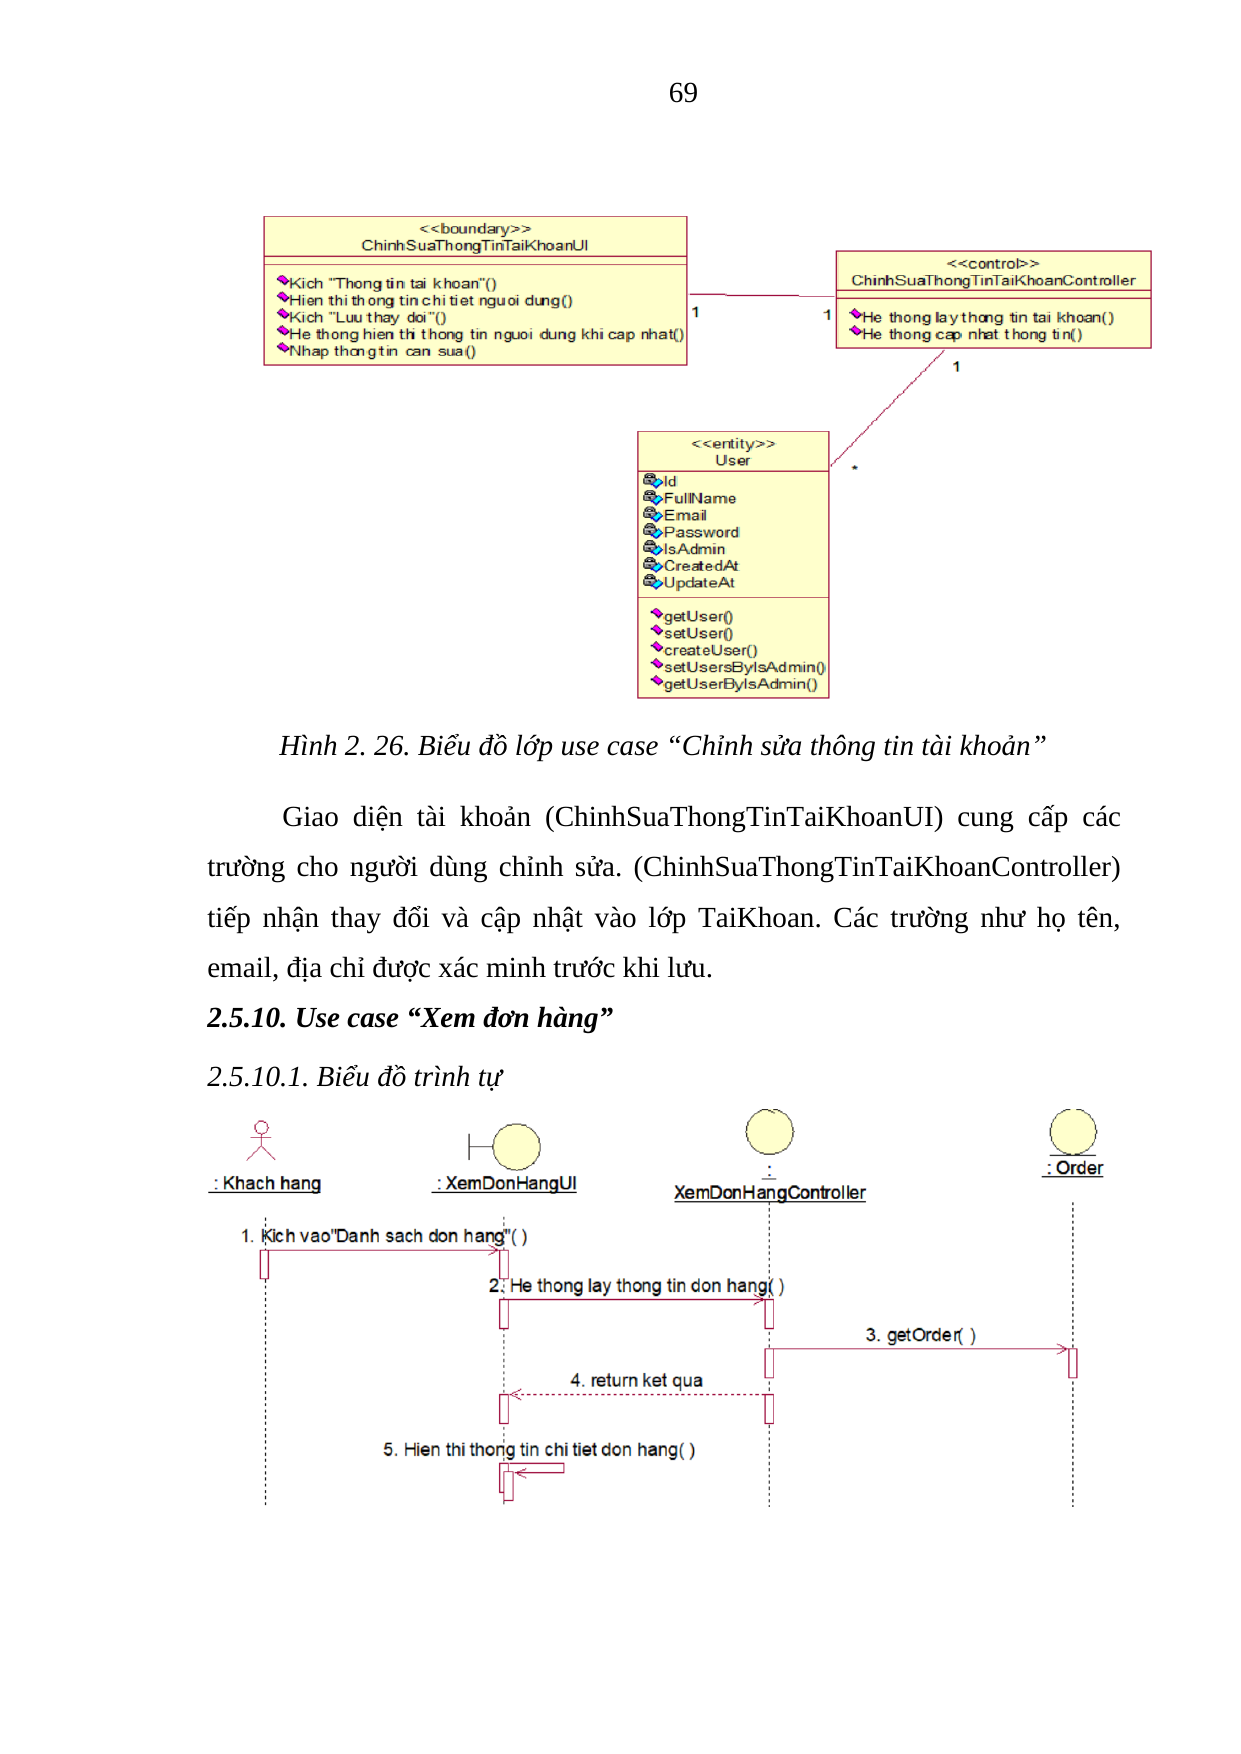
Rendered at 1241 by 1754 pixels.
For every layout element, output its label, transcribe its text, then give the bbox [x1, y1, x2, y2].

text Hình 2. 26. Biểu đồ lớp use case “Chỉnh sửa thông tin tài khoản” [207, 728, 1122, 761]
text Giao diện tài khoản (ChinhSuaThongTinTaiKhoanUI) cung cấp các trường cho người dùng chỉnh sửa. (ChinhSuaThongTinTaiKhoanController) tiếp nhận thay đổi và cập nhật vào lớp TaiKhoan. Các trường như họ tên, email, địa chỉ được xác minh trước khi lưu. [207, 799, 1122, 983]
picture [244, 200, 1160, 705]
picture [206, 1109, 1119, 1506]
subtitle 2.5.10. Use case “Xem đơn hàng” [207, 1000, 1122, 1034]
text 2.5.10.1. Biểu đồ trình tự [207, 1059, 1122, 1092]
